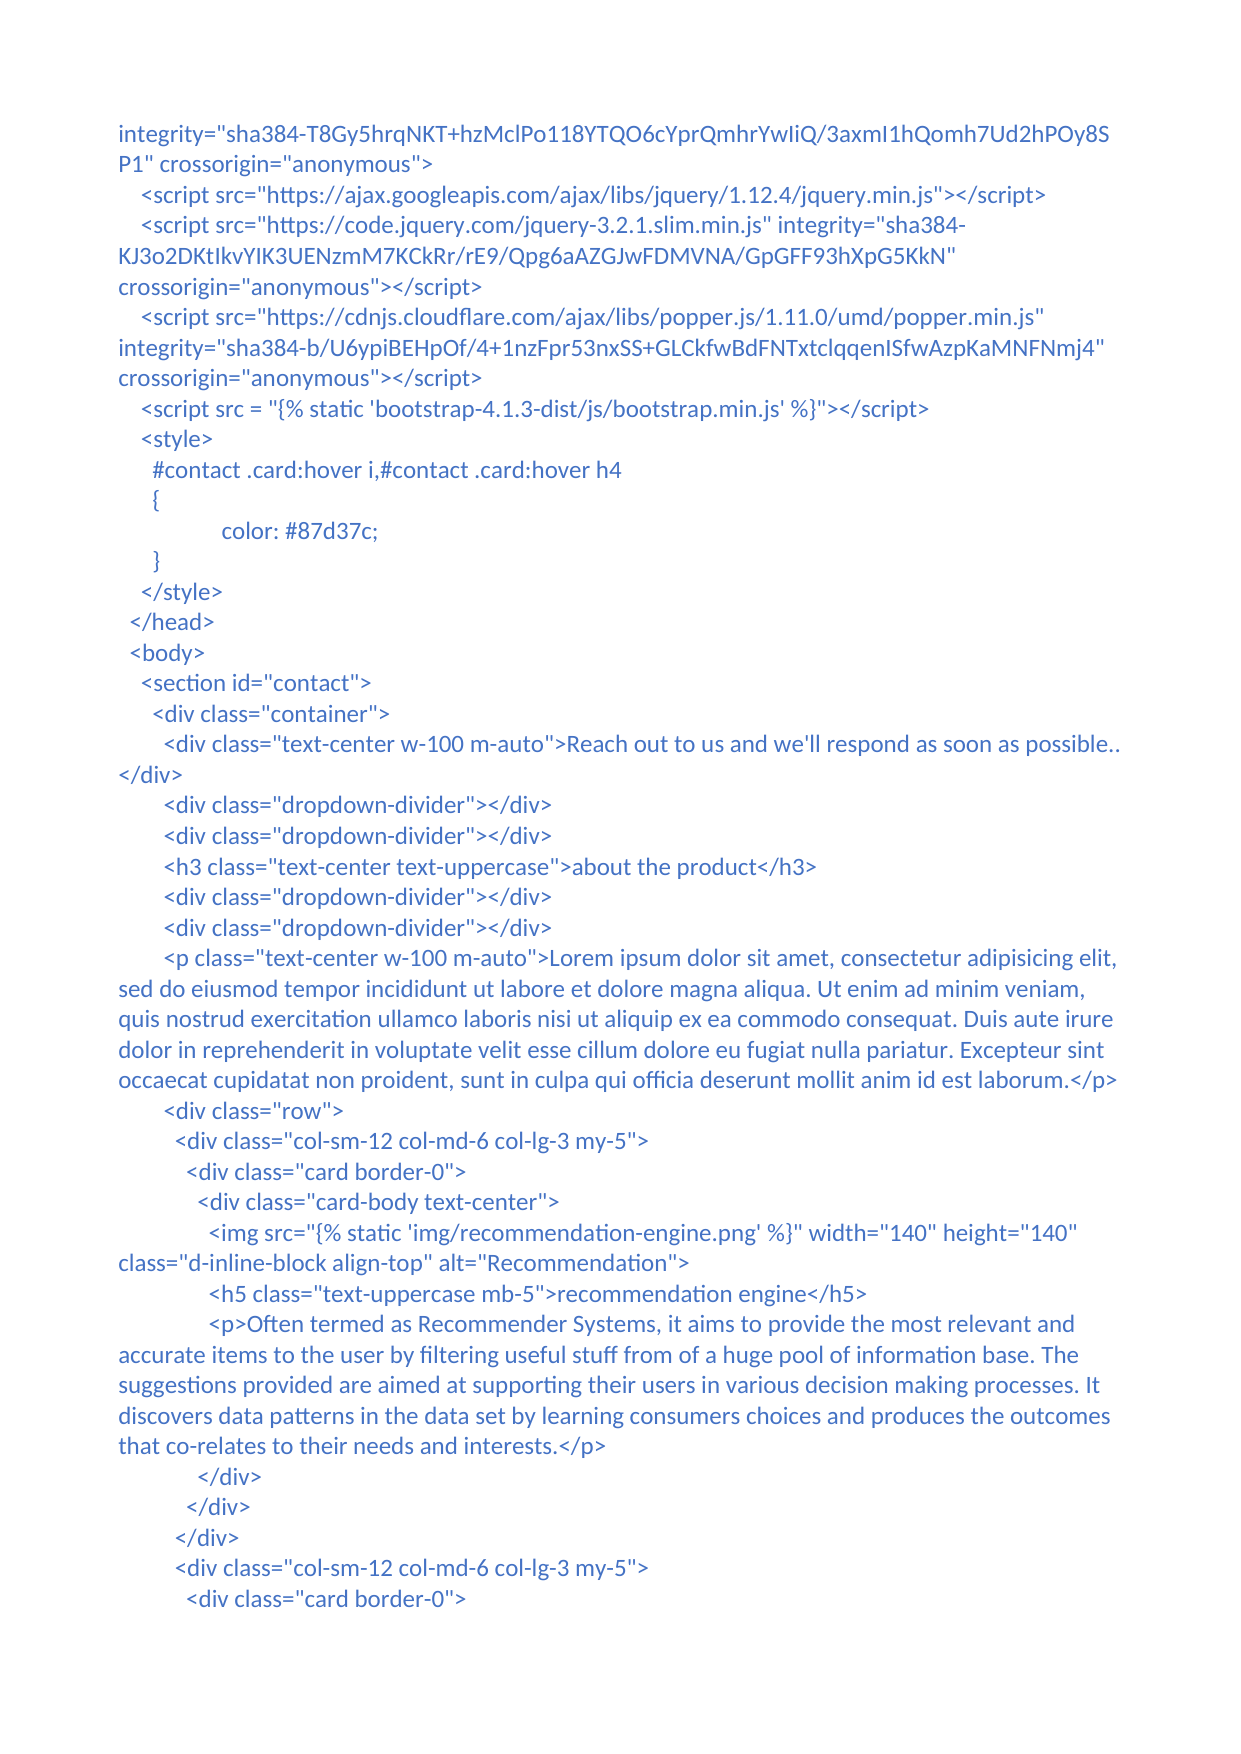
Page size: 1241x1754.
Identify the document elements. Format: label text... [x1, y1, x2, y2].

text <p>Often termed as Recommender Systems, it aims to provide the most relevant and accurate items to the user by filtering useful stuff from of a huge pool of information base. The suggestions provided are aimed at supporting their users in various decision making processes. It discovers data patterns in the data set by learning consumers choices and produces the outcomes that co-relates to their needs and interests.</p> [118, 1308, 1122, 1461]
text <div class="col-sm-12 col-md-6 col-lg-3 my-5"> [118, 1125, 1122, 1156]
text <div class="text-center w-100 m-auto">Reach out to us and we'll respond as soon as possible.. </div> [118, 728, 1122, 789]
text #contact .card:hover i,#contact .card:hover h4 [118, 454, 1122, 484]
text <script src="https://cdnjs.cloudflare.com/ajax/libs/popper.js/1.11.0/umd/popper.min.js" integrity="sha384-b/U6ypiBEHpOf/4+1nzFpr53nxSS+GLCkfwBdFNTxtclqqenISfwAzpKaMNFNmj4" crossorigin="anonymous"></script> [118, 301, 1122, 393]
text { [118, 484, 1122, 515]
text </style> [118, 576, 1122, 606]
text <p class="text-center w-100 m-auto">Lorem ipsum dolor sit amet, consectetur adipisicing elit, sed do eiusmod tempor incididunt ut labore et dolore magna aliqua. Ut enim ad minim veniam, quis nostrud exercitation ullamco laboris nisi ut aliquip ex ea commodo consequat. Duis aute irure dolor in reprehenderit in voluptate velit esse cillum dolore eu fugiat nulla pariatur. Excepteur sint occaecat cupidatat non proident, sunt in culpa qui officia deserunt mollit anim id est laborum.</p> [118, 942, 1122, 1095]
text </div> [118, 1492, 1122, 1522]
text <div class="dropdown-divider"></div> [118, 881, 1122, 912]
text </div> [118, 1522, 1122, 1553]
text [118, 118, 1122, 179]
text <style> [118, 423, 1122, 454]
text <div class="container"> [118, 698, 1122, 728]
text <script src = "{% static 'bootstrap-4.1.3-dist/js/bootstrap.min.js' %}"></script> [118, 393, 1122, 423]
text color: #87d37c; [118, 515, 1122, 545]
text </head> [118, 606, 1122, 637]
text <div class="dropdown-divider"></div> [118, 820, 1122, 851]
text <script src="https://ajax.googleapis.com/ajax/libs/jquery/1.12.4/jquery.min.js"></script> [118, 179, 1122, 210]
text <h5 class="text-uppercase mb-5">recommendation engine</h5> [118, 1278, 1122, 1308]
text <div class="card border-0"> [118, 1583, 1122, 1614]
text <div class="row"> [118, 1095, 1122, 1125]
text <div class="card border-0"> [118, 1156, 1122, 1186]
text <div class="dropdown-divider"></div> [118, 912, 1122, 942]
text <img src="{% static 'img/recommendation-engine.png' %}" width="140" height="140" class="d-inline-block align-top" alt="Recommendation"> [118, 1217, 1122, 1278]
text } [118, 545, 1122, 576]
text </div> [118, 1461, 1122, 1492]
text <div class="col-sm-12 col-md-6 col-lg-3 my-5"> [118, 1553, 1122, 1583]
text <div class="card-body text-center"> [118, 1186, 1122, 1217]
text <script src="https://code.jquery.com/jquery-3.2.1.slim.min.js" integrity="sha384-KJ3o2DKtIkvYIK3UENzmM7KCkRr/rE9/Qpg6aAZGJwFDMVNA/GpGFF93hXpG5KkN" crossorigin="anonymous"></script> [118, 210, 1122, 301]
text <section id="contact"> [118, 667, 1122, 698]
text <body> [118, 637, 1122, 667]
text <h3 class="text-center text-uppercase">about the product</h3> [118, 851, 1122, 881]
text <div class="dropdown-divider"></div> [118, 789, 1122, 820]
